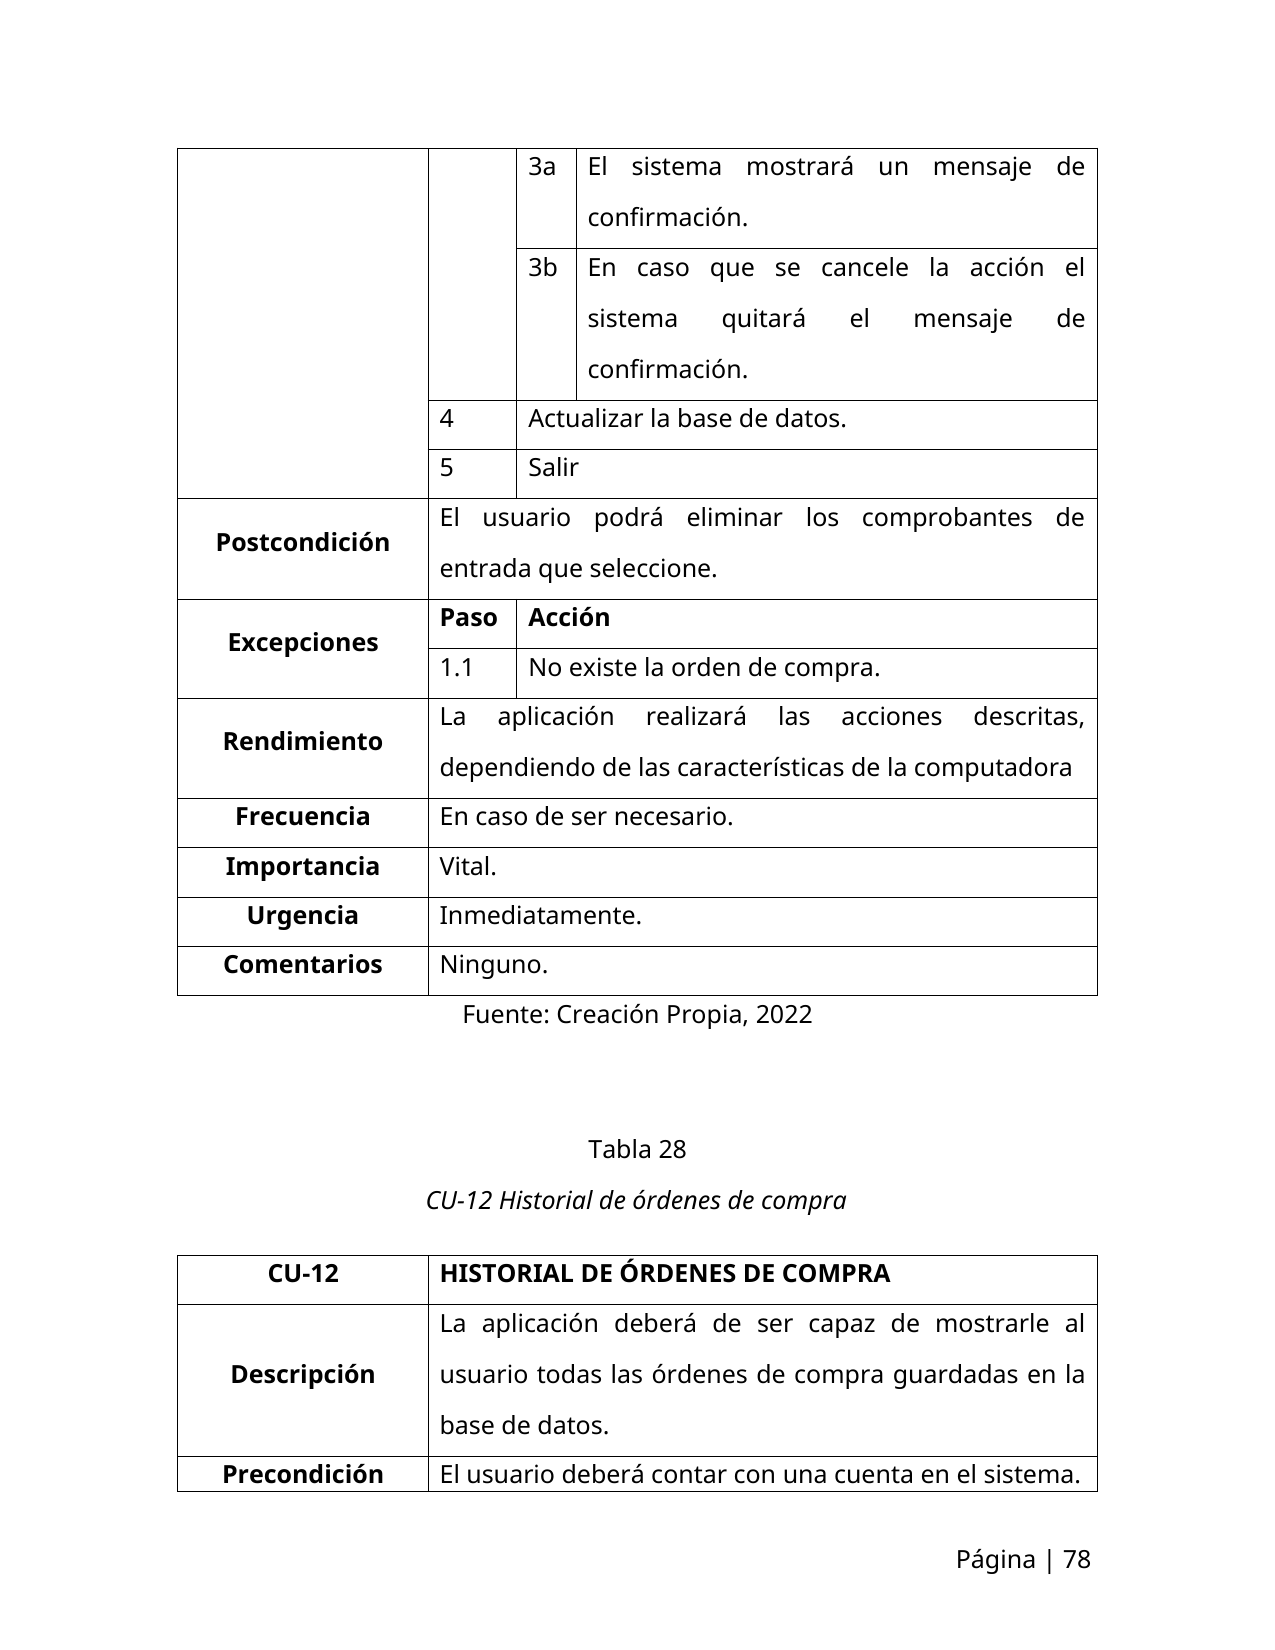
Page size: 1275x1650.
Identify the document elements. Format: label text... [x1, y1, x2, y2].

table_cell [429, 149, 516, 399]
table_cell Inmediatamente. [429, 898, 1097, 946]
text Fuente: Creación Propia, 2022 [177, 996, 1098, 1031]
table_cell El sistema mostrará un mensaje de confirmación. [577, 149, 1097, 248]
table_cell Acción [517, 600, 1097, 648]
table_cell El usuario podrá eliminar los comprobantes de entrada que seleccione. [429, 499, 1097, 599]
table_cell 3a [517, 149, 576, 248]
table_cell Vital. [429, 848, 1097, 897]
table_cell Frecuencia [178, 799, 428, 847]
table_cell Ninguno. [429, 947, 1097, 995]
table_cell Importancia [178, 848, 428, 897]
table_cell No existe la orden de compra. [517, 649, 1097, 697]
table_cell Descripción [178, 1305, 428, 1456]
table_cell Postcondición [178, 499, 428, 599]
table_cell La aplicación deberá de ser capaz de mostrarle al usuario todas las órdenes de compra guardadas en la base de datos. [429, 1305, 1097, 1456]
table_cell 3b [517, 249, 576, 399]
table_cell Salir [517, 450, 1097, 498]
text Tabla 28 CU-12 Historial de órdenes de compra [177, 1132, 1098, 1217]
table_cell Urgencia [178, 898, 428, 946]
table_cell En caso que se cancele la acción el sistema quitará el mensaje de confirmación. [577, 249, 1097, 399]
table_cell Precondición [178, 1457, 428, 1491]
table_cell Excepciones [178, 600, 428, 697]
table_header HISTORIAL DE ÓRDENES DE COMPRA [429, 1256, 1097, 1304]
table_cell 1.1 [429, 649, 516, 697]
table_cell Comentarios [178, 947, 428, 995]
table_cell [429, 1457, 1097, 1491]
table_cell Rendimiento [178, 699, 428, 798]
table_cell Paso [429, 600, 516, 648]
table_cell La aplicación realizará las acciones descritas, dependiendo de las características de la computadora [429, 699, 1097, 798]
table_cell En caso de ser necesario. [429, 799, 1097, 847]
table_header CU-12 [178, 1256, 428, 1304]
table_cell Actualizar la base de datos. [517, 401, 1097, 449]
table_cell 4 [429, 401, 516, 449]
table_cell 5 [429, 450, 516, 498]
